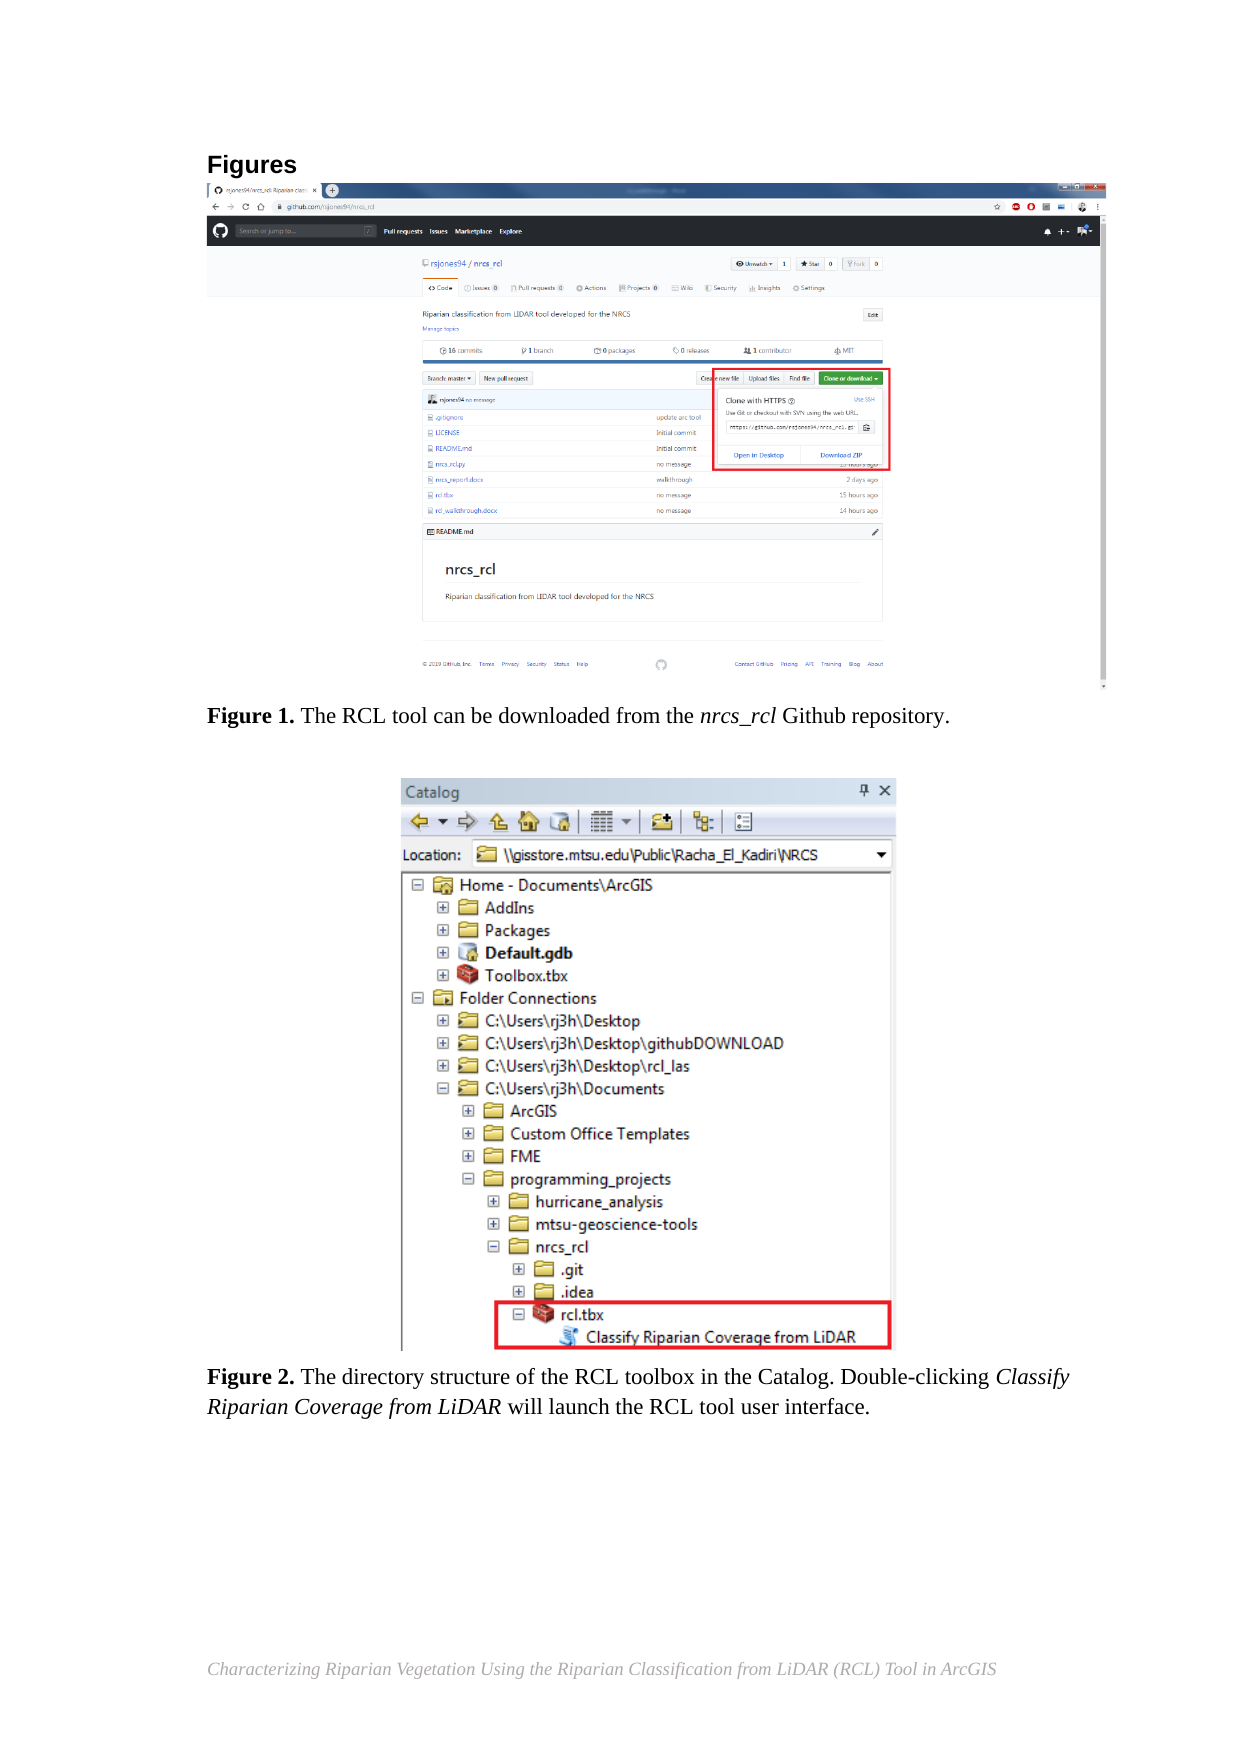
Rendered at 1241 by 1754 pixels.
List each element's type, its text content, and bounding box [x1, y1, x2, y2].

picture [206, 183, 1107, 690]
text Figure 1. The RCL tool can be downloaded from the nrcs_rcl Github repository. [207, 702, 1090, 728]
subtitle Figures [207, 150, 1090, 179]
text Figure 2. The directory structure of the RCL toolbox in the Catalog. Double-clicking Classify Riparian Coverage from LiDAR will launch the RCL tool user interface. [207, 1363, 1090, 1419]
picture [400, 778, 897, 1351]
